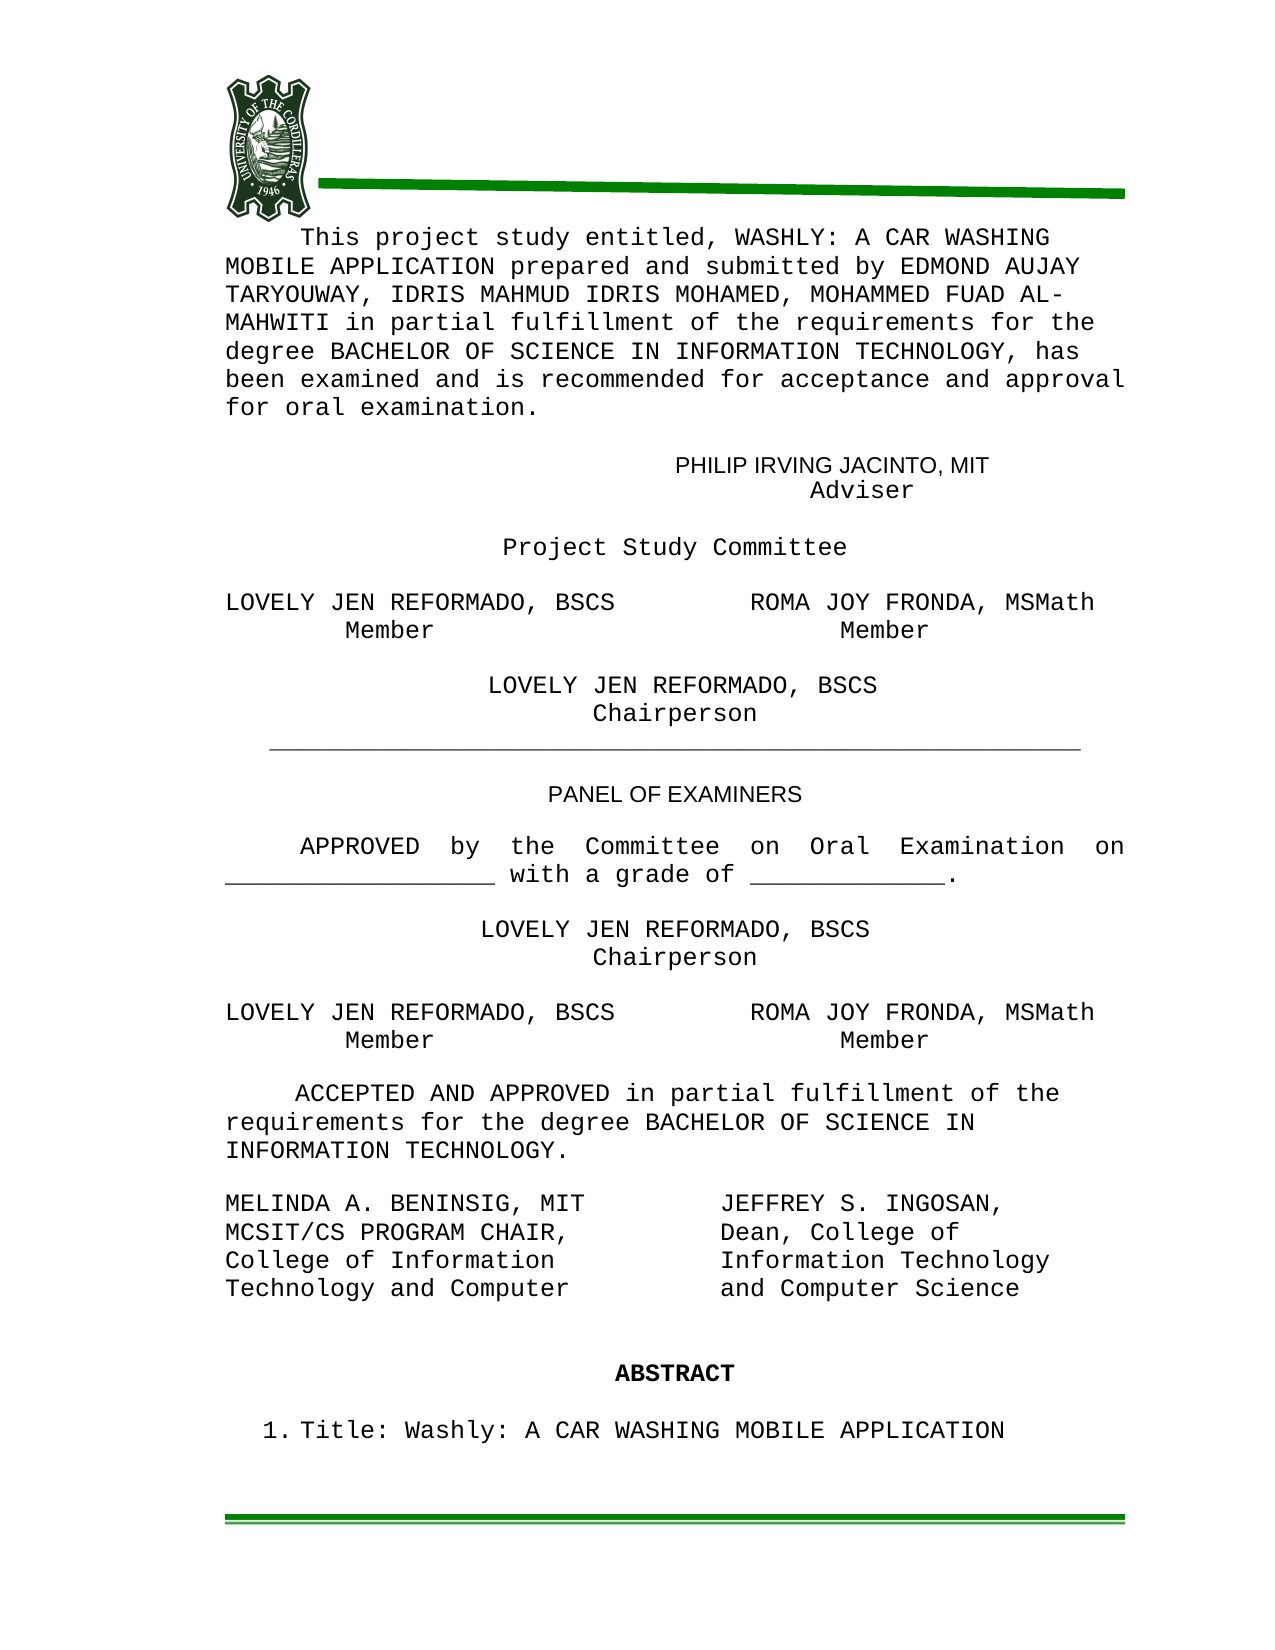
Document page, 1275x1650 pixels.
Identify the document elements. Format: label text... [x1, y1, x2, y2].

text Chairperson [225, 945, 1125, 973]
text Member Member [225, 1028, 1125, 1056]
text LOVELY JEN REFORMADO, BSCS [225, 917, 1125, 945]
text College of Information Information Technology [225, 1248, 1125, 1276]
text APPROVED by the Committee on Oral Examination on __________________ with a grade of _____________. [225, 834, 1125, 890]
text LOVELY JEN REFORMADO, BSCS ROMA JOY FRONDA, MSMath [225, 589, 1125, 618]
list Title: Washly: A CAR WASHING MOBILE APPLICATION [262, 1418, 1125, 1446]
text Adviser [375, 478, 1125, 506]
text Member Member [225, 618, 1125, 646]
picture [225, 1514, 1125, 1525]
text Project Study Committee [225, 535, 1125, 563]
text MCSIT/CS PROGRAM CHAIR, Dean, College of [225, 1219, 1125, 1248]
text LOVELY JEN REFORMADO, BSCS ROMA JOY FRONDA, MSMath [225, 999, 1125, 1028]
text Chairperson [225, 701, 1125, 729]
text LOVELY JEN REFORMADO, BSCS [225, 672, 1125, 701]
picture [225, 75, 312, 225]
text ABSTRACT [225, 1361, 1125, 1389]
text ACCEPTED AND APPROVED in partial fulfillment of the requirements for the degree BACHELOR OF SCIENCE IN INFORMATION TECHNOLOGY. [225, 1081, 1125, 1166]
text MELINDA A. BENINSIG, MIT JEFFREY S. INGOSAN, [225, 1191, 1125, 1219]
text ___________________________________________________________ [225, 729, 1125, 755]
text This project study entitled, WASHLY: A CAR WASHING MOBILE APPLICATION prepared and submitted by EDMOND AUJAY TARYOUWAY, IDRIS MAHMUD IDRIS MOHAMED, MOHAMMED FUAD AL-MAHWITI in partial fulfillment of the requirements for the degree BACHELOR OF SCIENCE IN INFORMATION TECHNOLOGY, has been examined and is recommended for acceptance and approval for oral examination. [225, 225, 1125, 423]
text Technology and Computer and Computer Science [225, 1276, 1125, 1304]
